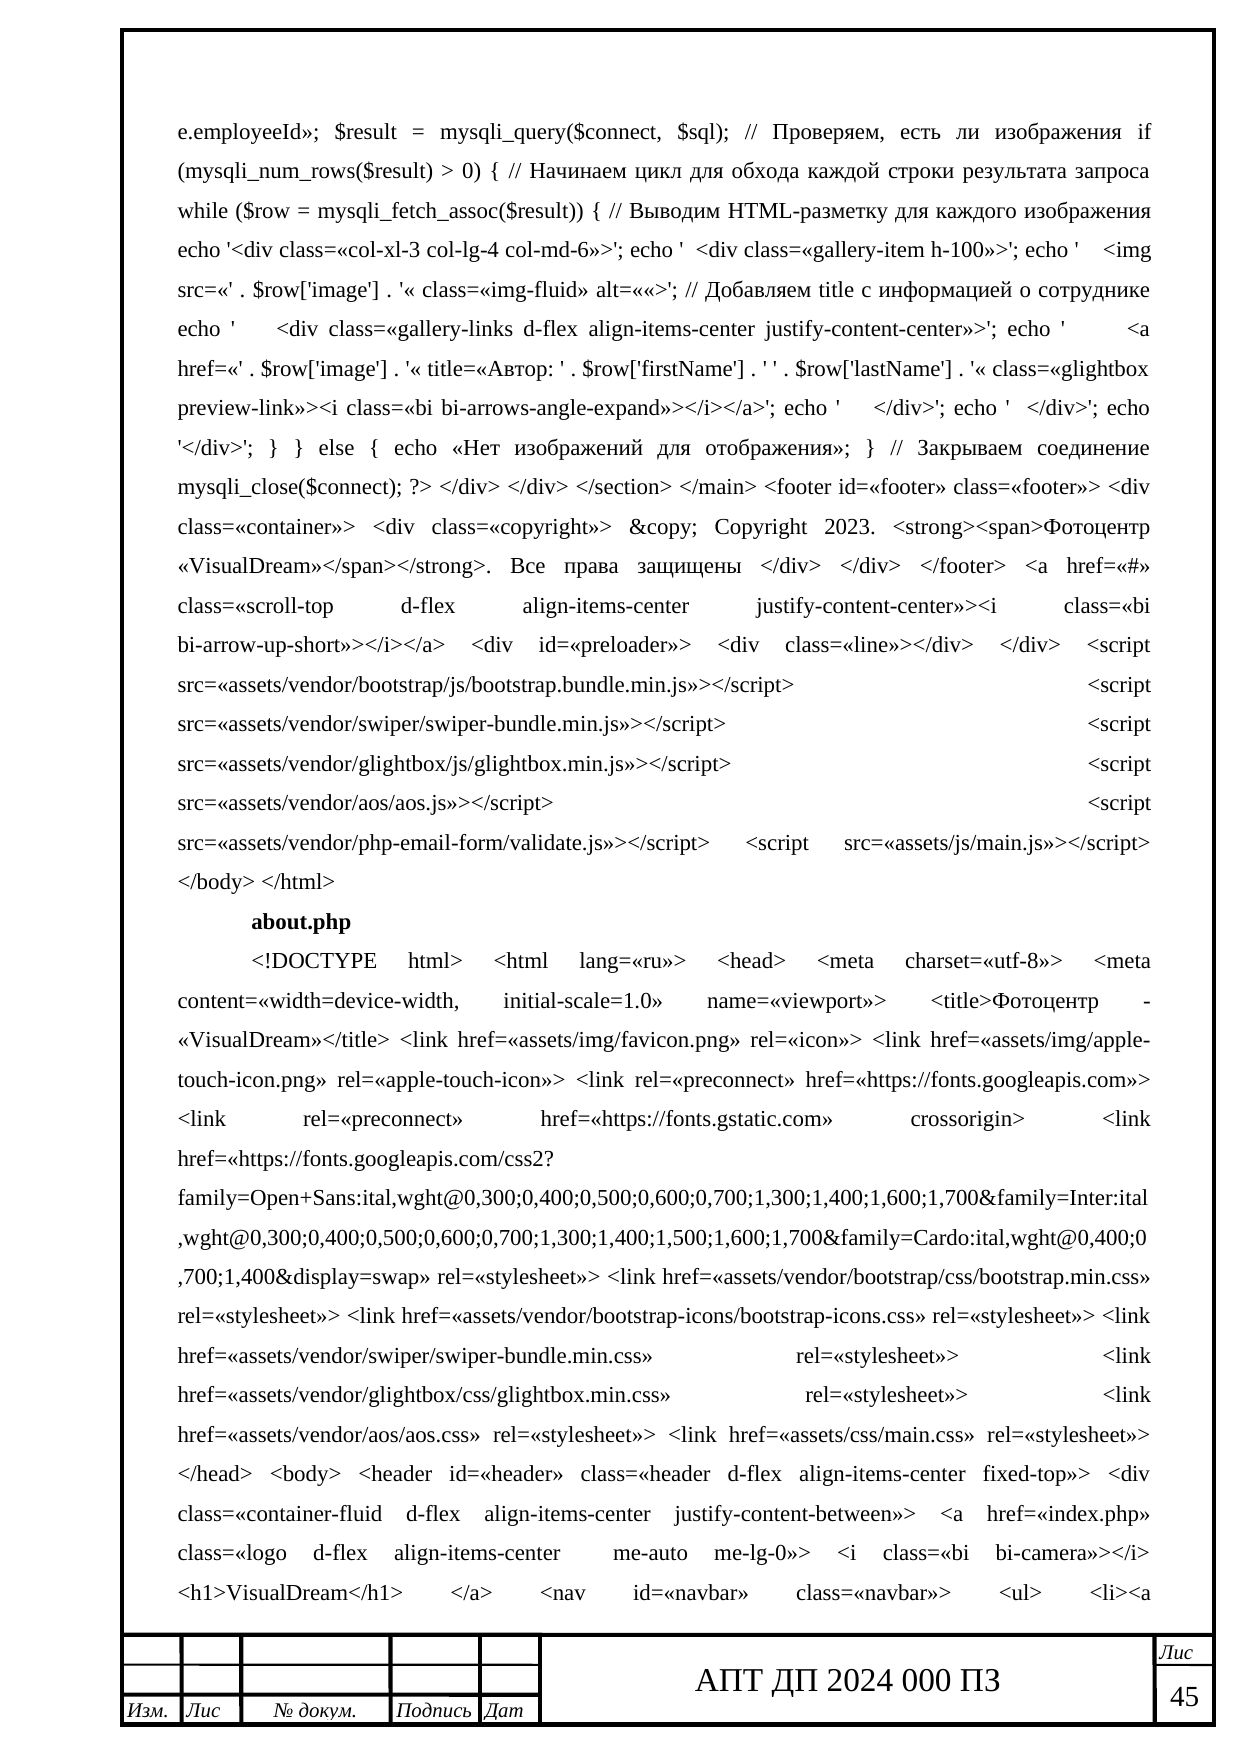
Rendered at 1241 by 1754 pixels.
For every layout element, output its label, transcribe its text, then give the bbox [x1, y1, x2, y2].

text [177, 947, 1152, 1605]
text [177, 118, 1152, 894]
text about.php [177, 908, 1152, 934]
